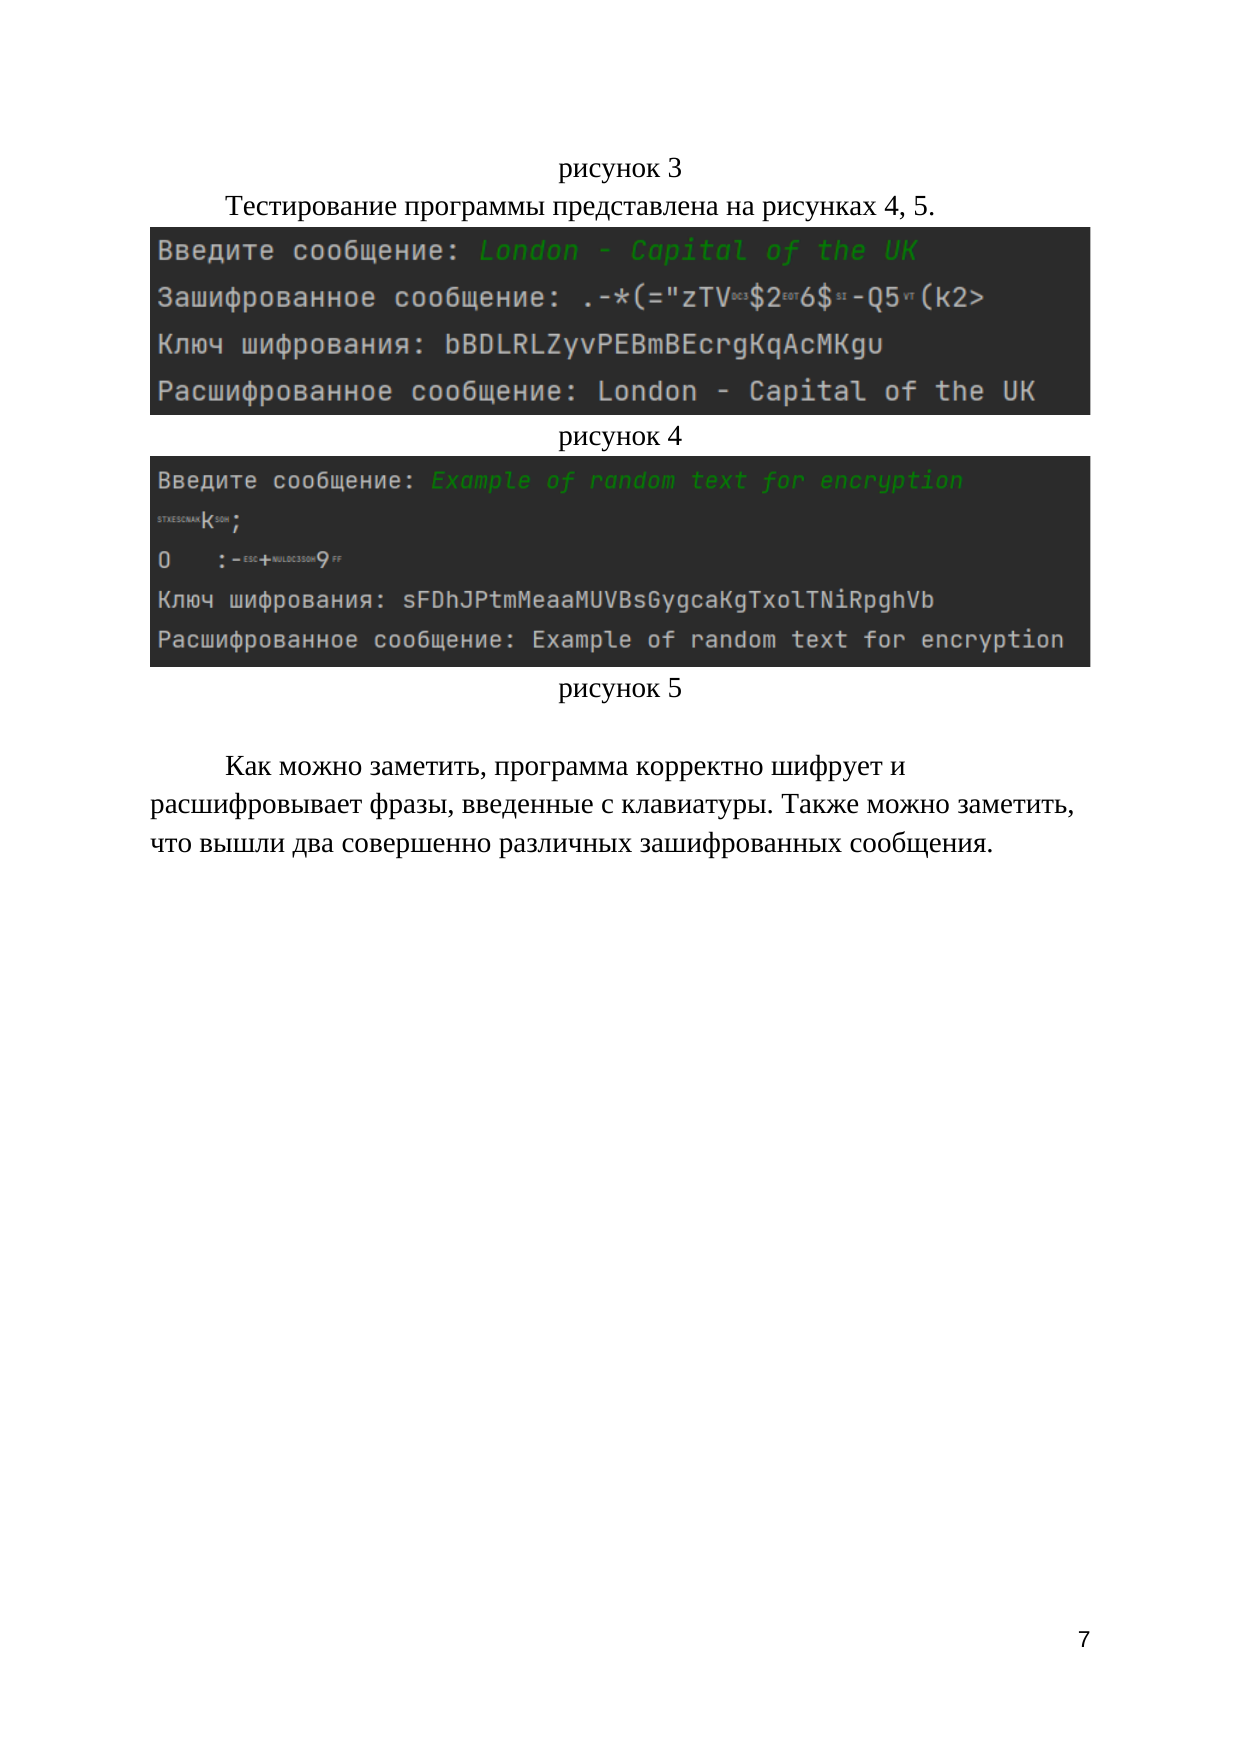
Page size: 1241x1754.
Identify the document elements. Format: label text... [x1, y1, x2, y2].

text рисунок 4 [150, 418, 1090, 452]
text Тестирование программы представлена на рисунках 4, 5. [150, 188, 1090, 222]
text Как можно заметить, программа корректно шифрует и расшифровывает фразы, введенные с клавиатуры. Также можно заметить, что вышли два совершенно различных зашифрованных сообщения. [150, 748, 1090, 858]
picture [150, 227, 1091, 415]
picture [150, 456, 1091, 667]
text рисунок 3 [150, 150, 1090, 183]
text рисунок 5 [150, 671, 1090, 704]
